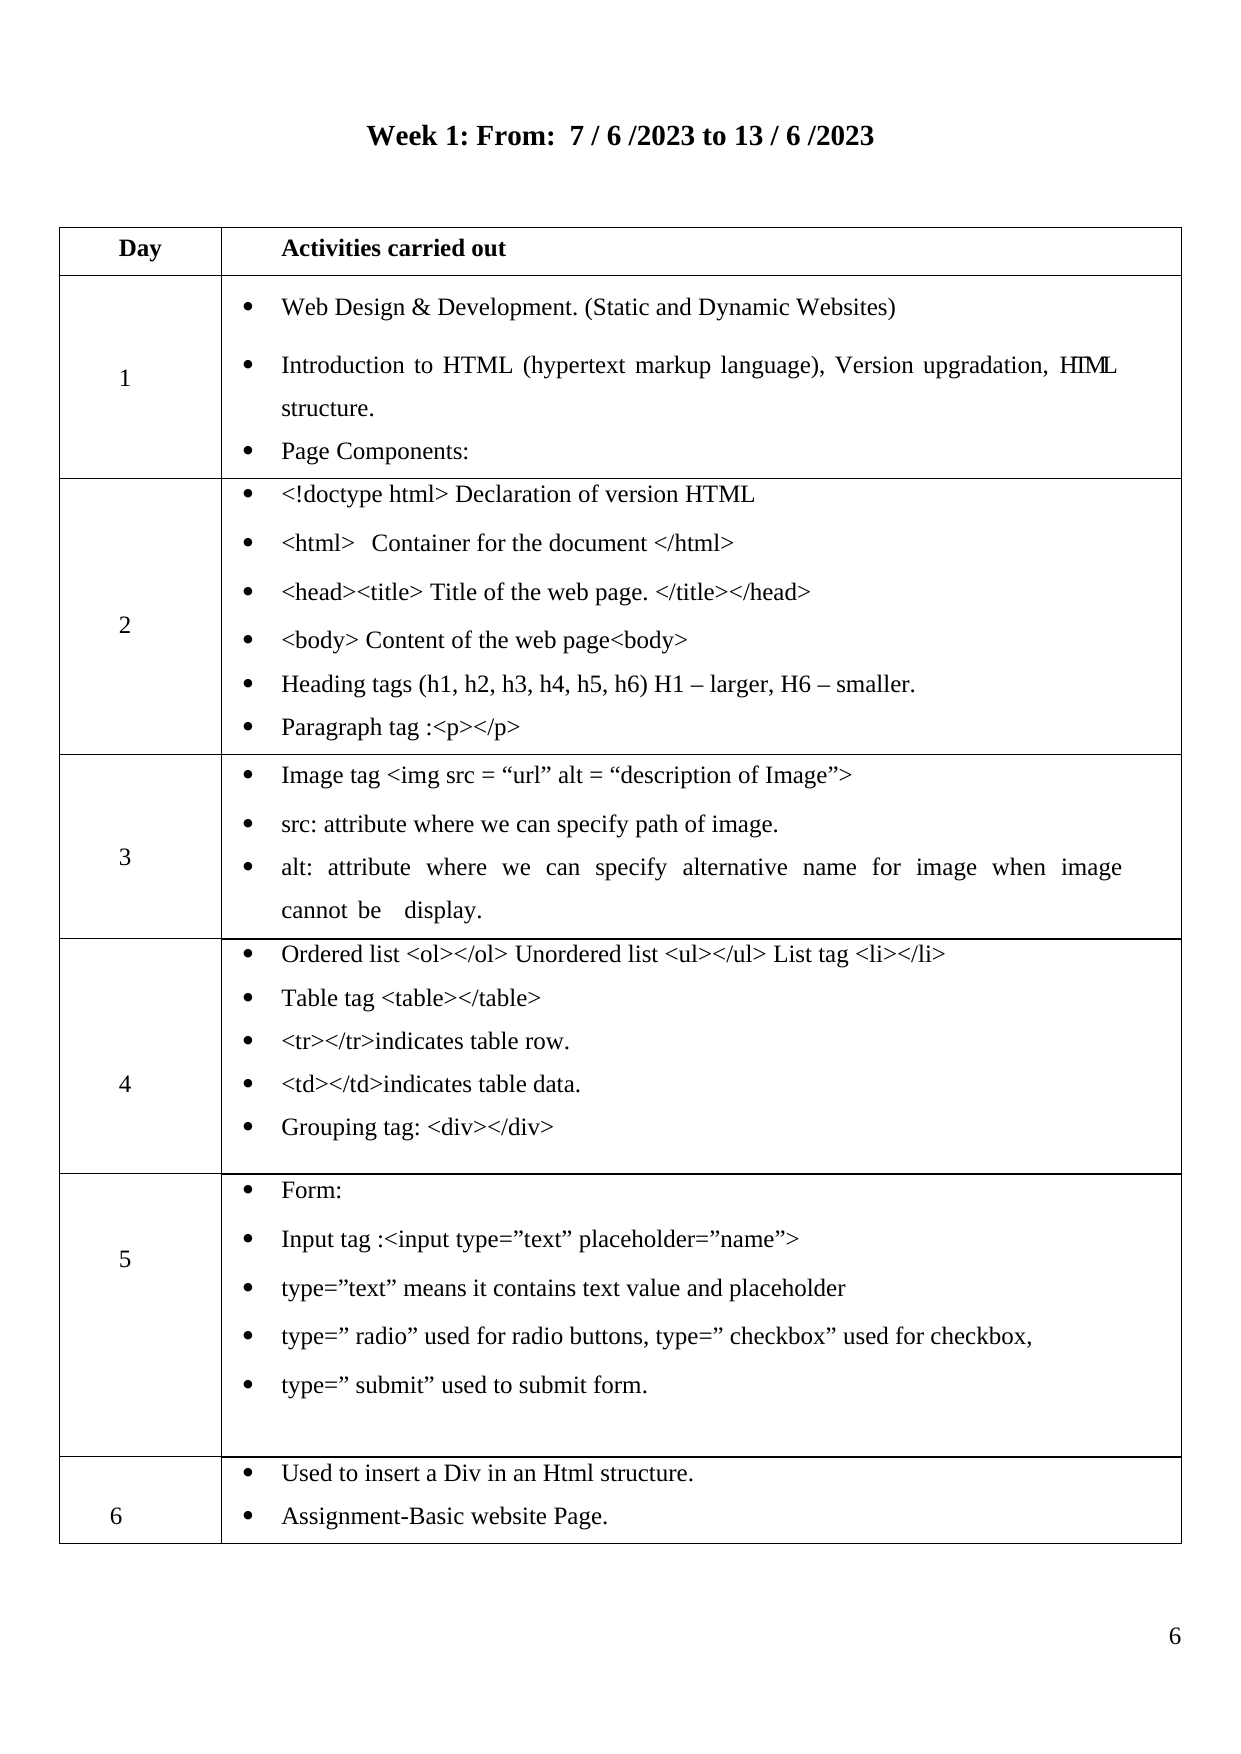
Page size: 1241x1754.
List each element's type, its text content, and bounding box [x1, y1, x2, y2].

table_cell Web Design & Development. (Static and Dynamic Websites) Introduction to HTML (hypertext markup language), Version upgradation, HTML structure. Page Components: [222, 276, 1181, 478]
table_header Activities carried out [222, 228, 1181, 275]
table_cell Form: Input tag :<input type=”text” placeholder=”name”> type=”text” means it contains text value and placeholder type=” radio” used for radio buttons, type=” checkbox” used for checkbox, type=” submit” used to submit form. [222, 1175, 1181, 1456]
table_cell 4 [60, 939, 221, 1173]
table_cell 5 [60, 1174, 221, 1456]
table_cell 1 [60, 276, 221, 478]
table_cell Ordered list <ol></ol> Unordered list <ul></ul> List tag <li></li> Table tag <table></table> <tr></tr>indicates table row. <td></td>indicates table data. Grouping tag: <div></div> [222, 940, 1181, 1173]
table_cell 6 [60, 1457, 221, 1543]
table_cell 3 [60, 755, 221, 937]
table_cell <!doctype html> Declaration of version HTML <html> Container for the document </html> <head><title> Title of the web page. </title></head> <body> Content of the web page<body> Heading tags (h1, h2, h3, h4, h5, h6) H1 – larger, H6 – smaller. Paragraph tag :<p></p> [222, 479, 1181, 754]
subtitle Week 1: From: 7 / 6 /2023 to 13 / 6 /2023 [118, 118, 1122, 151]
table_cell 2 [60, 479, 221, 754]
table_cell Image tag <img src = “url” alt = “description of Image”> src: attribute where we can specify path of image. alt: attribute where we can specify alternative name for image when image cannot be display. [222, 755, 1181, 937]
table_cell Used to insert a Div in an Html structure. Assignment-Basic website Page. [222, 1458, 1181, 1543]
table_header Day [60, 228, 221, 275]
